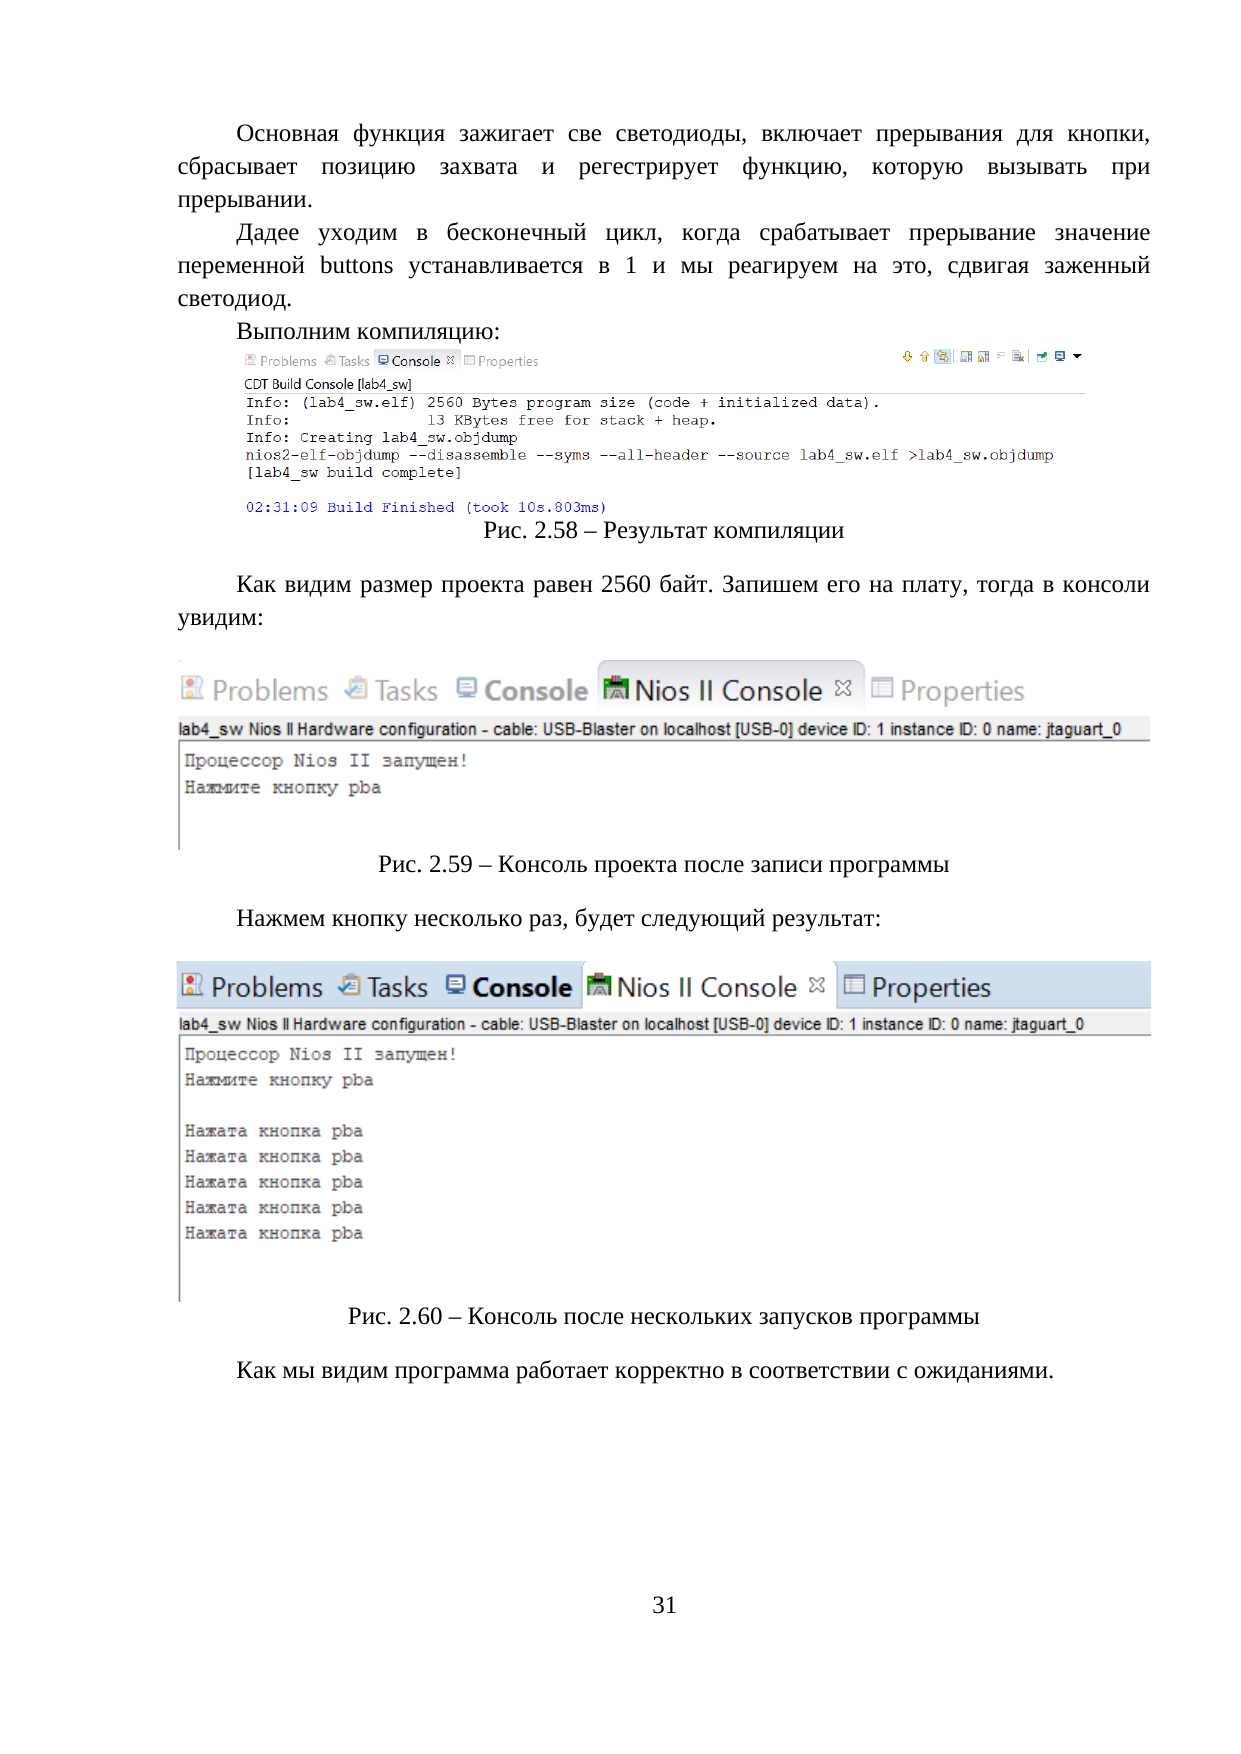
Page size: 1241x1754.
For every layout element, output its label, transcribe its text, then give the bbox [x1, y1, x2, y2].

text Нажмем кнопку несколько раз, будет следующий результат: [177, 903, 1152, 932]
picture [242, 349, 1085, 516]
picture [176, 961, 1152, 1302]
text Дадее уходим в бесконечный цикл, когда срабатывает прерывание значение переменной buttons устанавливается в 1 и мы реагируем на это, сдвигая заженный светодиод. [177, 217, 1152, 312]
text Основная функция зажигает све светодиоды, включает прерывания для кнопки, сбрасывает позицию захвата и регестрирует функцию, которую вызывать при прерывании. [177, 118, 1152, 213]
text Как мы видим программа работает корректно в соответствии с ожиданиями. [177, 1355, 1152, 1384]
picture [177, 660, 1150, 850]
text Как видим размер проекта равен 2560 байт. Запишем его на плату, тогда в консоли увидим: [177, 569, 1152, 631]
text Выполним компиляцию: [177, 316, 1152, 345]
